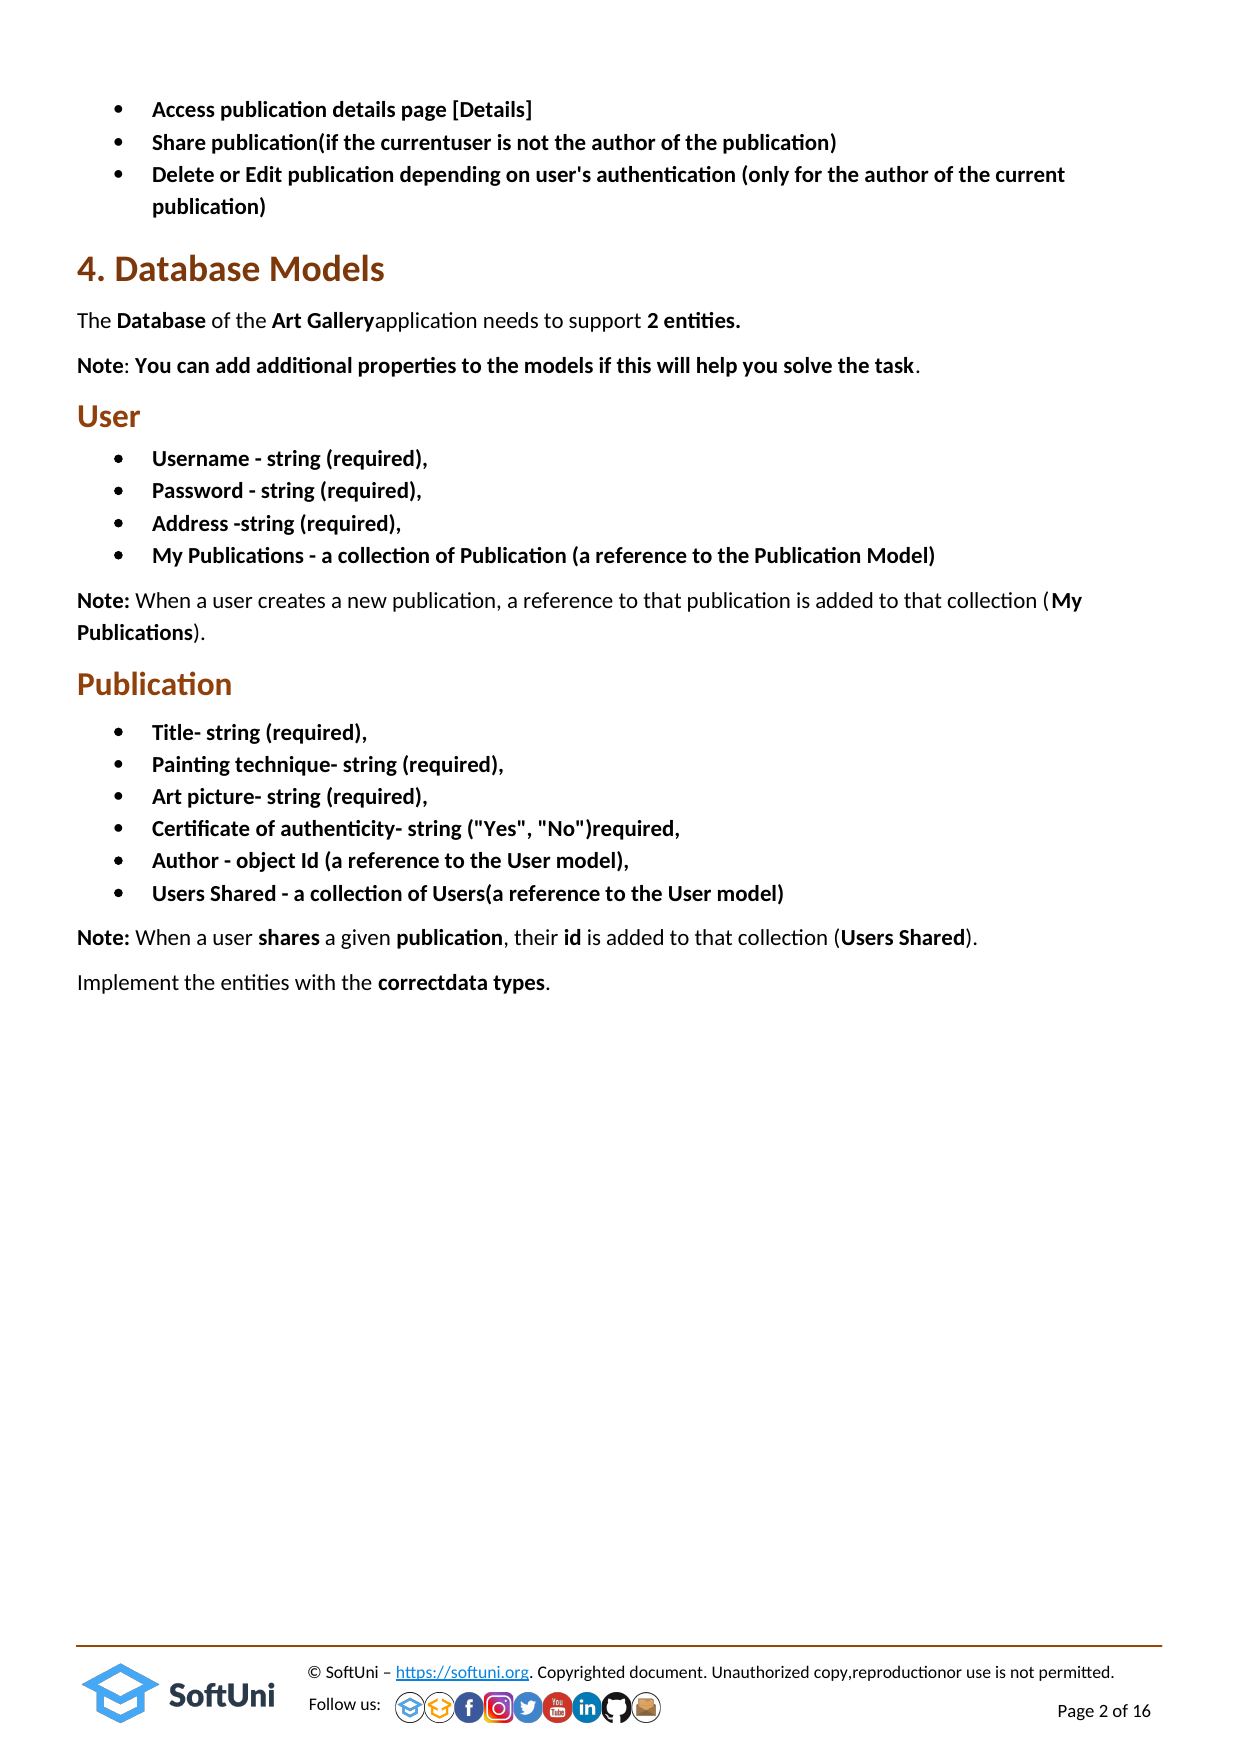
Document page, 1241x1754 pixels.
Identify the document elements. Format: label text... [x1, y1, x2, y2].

picture [395, 1692, 581, 1723]
subtitle Database Models [77, 245, 1163, 291]
picture [586, 1705, 595, 1714]
picture [75, 1658, 281, 1729]
subtitle User [77, 395, 1163, 436]
list Author - object Id (a reference to the User model), [114, 846, 1163, 874]
text Note: When a user shares a given publication, their id is added to that collection (Users Shared). [77, 923, 1163, 951]
list Certificate of authenticity- string ("Yes", "No")required, [114, 814, 1163, 842]
list Password - string (required), [114, 477, 1163, 505]
picture [593, 1692, 661, 1723]
text The Database of the Art Galleryapplication needs to support 2 entities. [77, 306, 1163, 334]
list Access publication details page [Details] [114, 95, 1163, 123]
list My Publications - a collection of Publication (a reference to the Publication Model) [114, 541, 1163, 569]
text Note: When a user creates a new publication, a reference to that publication is added to that collection (My Publications). [77, 586, 1163, 646]
text Implement the entities with the correctdata types. [77, 968, 1163, 996]
list Art picture- string (required), [114, 782, 1163, 810]
list Delete or Edit publication depending on user's authentication (only for the author of the current publication) [114, 160, 1163, 220]
list Username - string (required), [114, 444, 1163, 472]
list Title- string (required), [114, 718, 1163, 746]
subtitle Publication [77, 663, 1163, 703]
list Address -string (required), [114, 509, 1163, 537]
list Share publication(if the currentuser is not the author of the publication) [114, 128, 1163, 156]
list Painting technique- string (required), [114, 750, 1163, 778]
list Users Shared - a collection of Users(a reference to the User model) [114, 879, 1163, 907]
text Note: You can add additional properties to the models if this will help you solve the task. [77, 351, 1163, 379]
